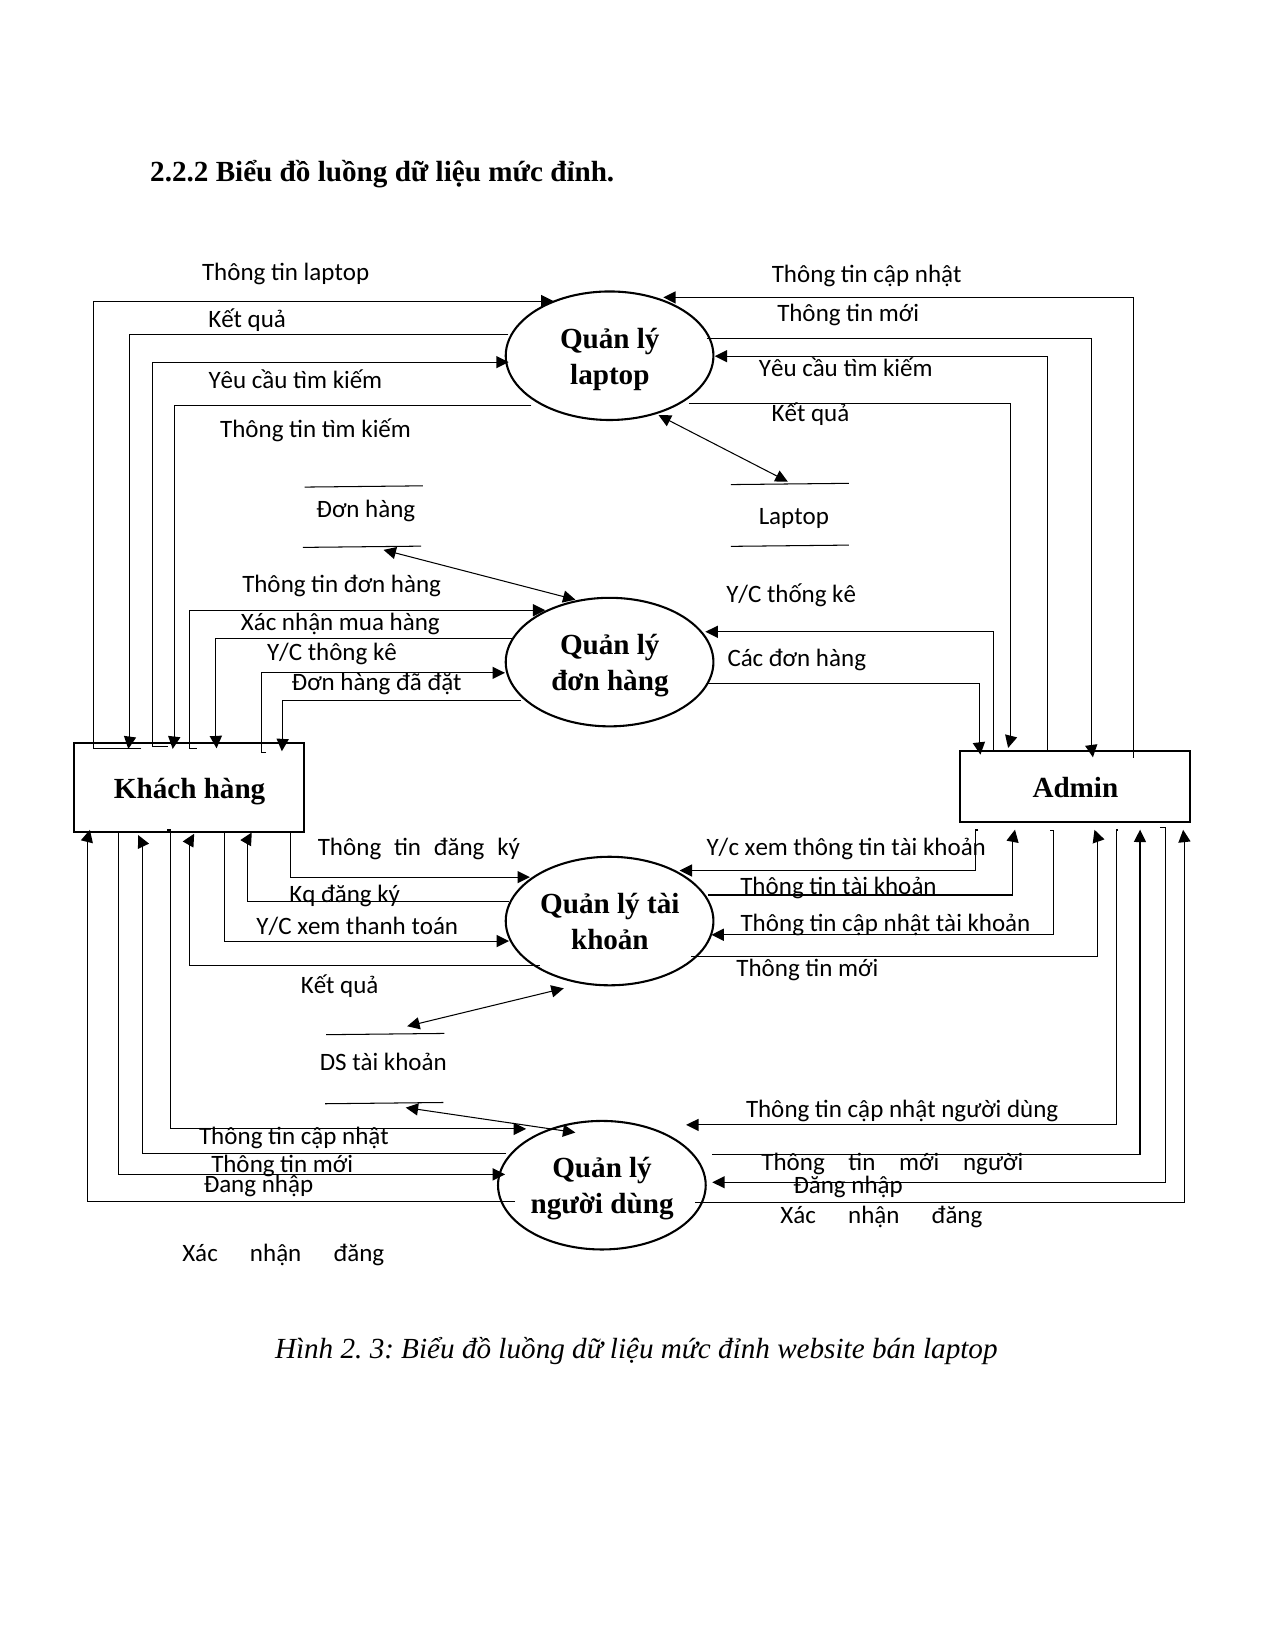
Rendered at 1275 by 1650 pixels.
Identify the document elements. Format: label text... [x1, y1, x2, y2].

text Hình 2. 3: Biểu đồ luồng dữ liệu mức đỉnh website bán laptop [150, 1331, 1125, 1364]
subtitle 2.2.2 Biểu đồ luồng dữ liệu mức đỉnh. [150, 154, 1125, 224]
